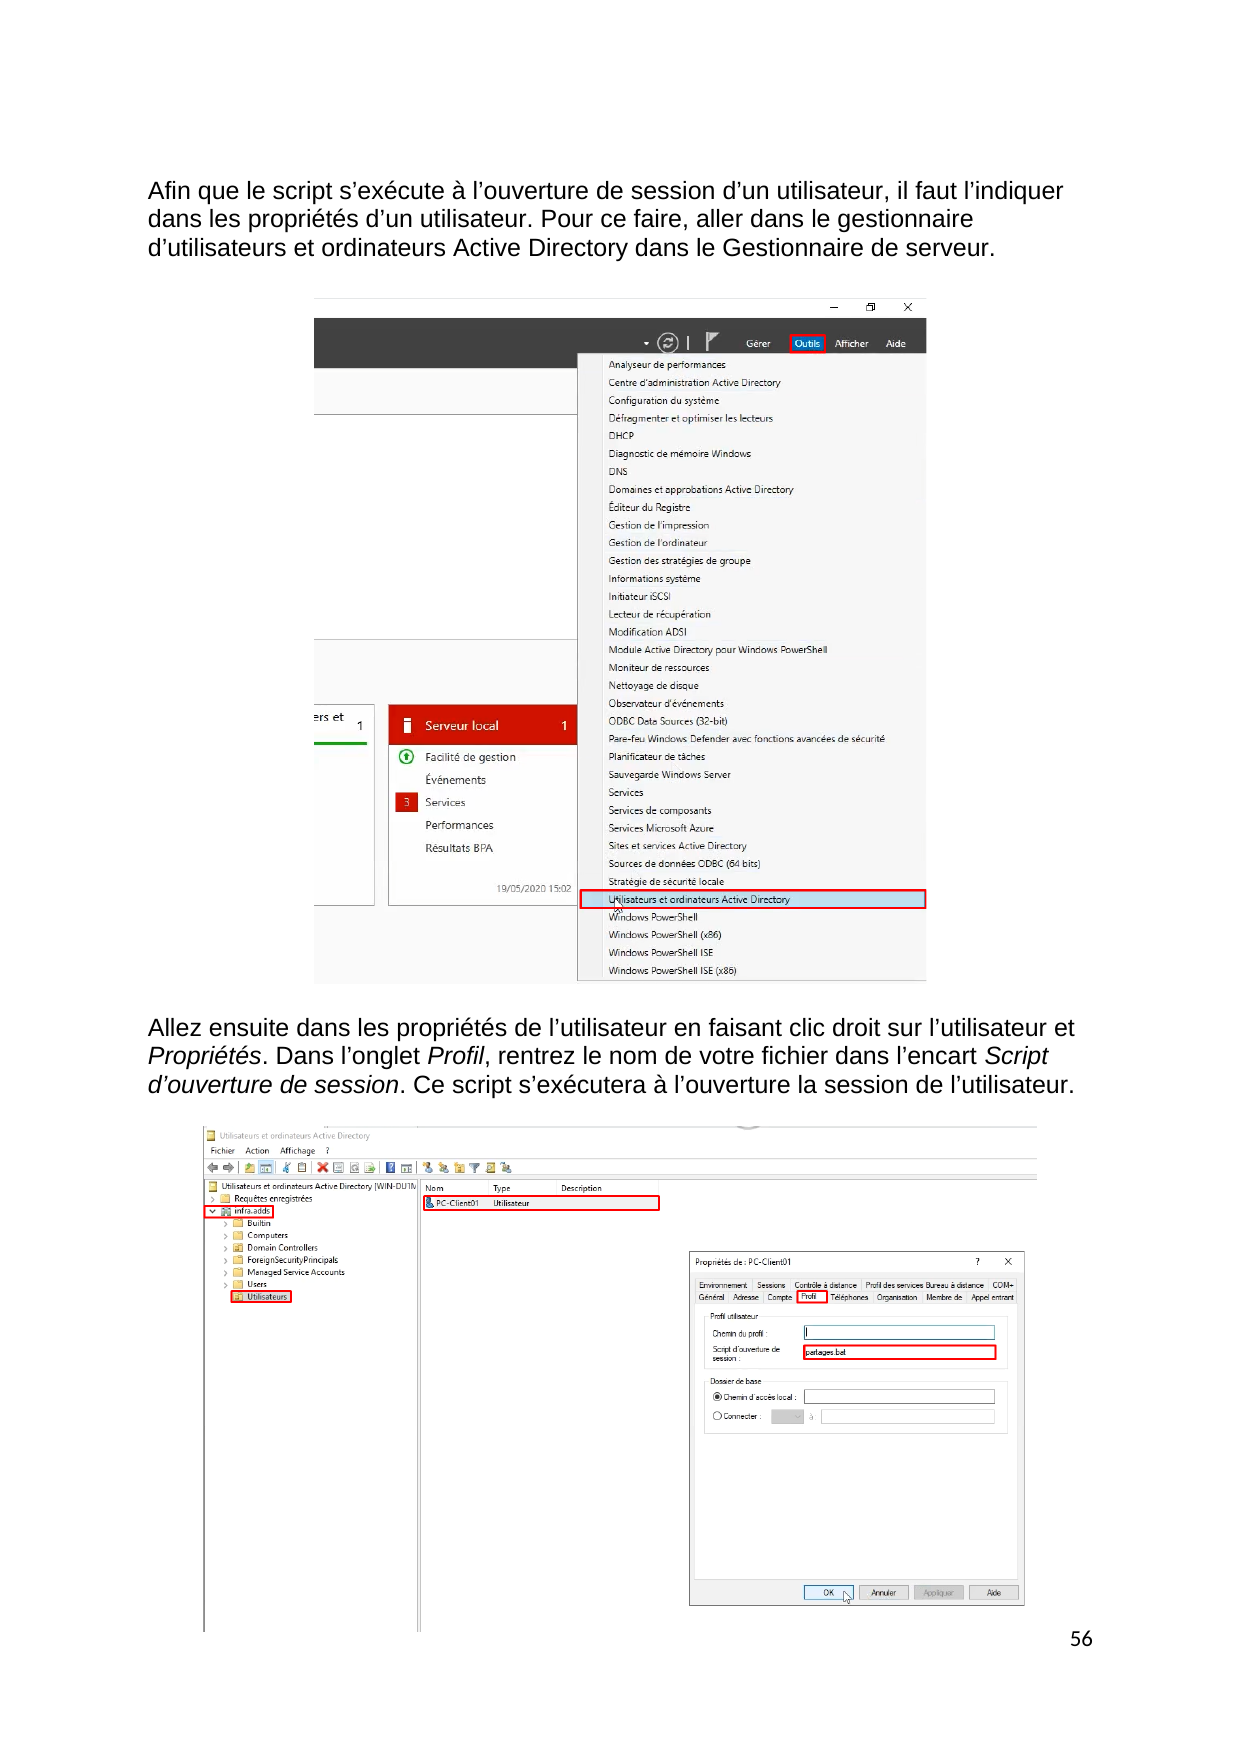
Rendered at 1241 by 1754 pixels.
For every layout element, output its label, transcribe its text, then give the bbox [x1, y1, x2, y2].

text Allez ensuite dans les propriétés de l’utilisateur en faisant clic droit sur l’utilisateur et Propriétés. Dans l’onglet Profil, rentrez le nom de votre fichier dans l’encart Script d’ouverture de session. Ce script s’exécutera à l’ouverture la session de l’utilisateur. [148, 1012, 1093, 1099]
picture [203, 1126, 1037, 1632]
text Afin que le script s’exécute à l’ouverture de session d’un utilisateur, il faut l’indiquer dans les propriétés d’un utilisateur. Pour ce faire, aller dans le gestionnaire d’utilisateurs et ordinateurs Active Directory dans le Gestionnaire de serveur. [148, 176, 1093, 262]
picture [314, 298, 927, 984]
